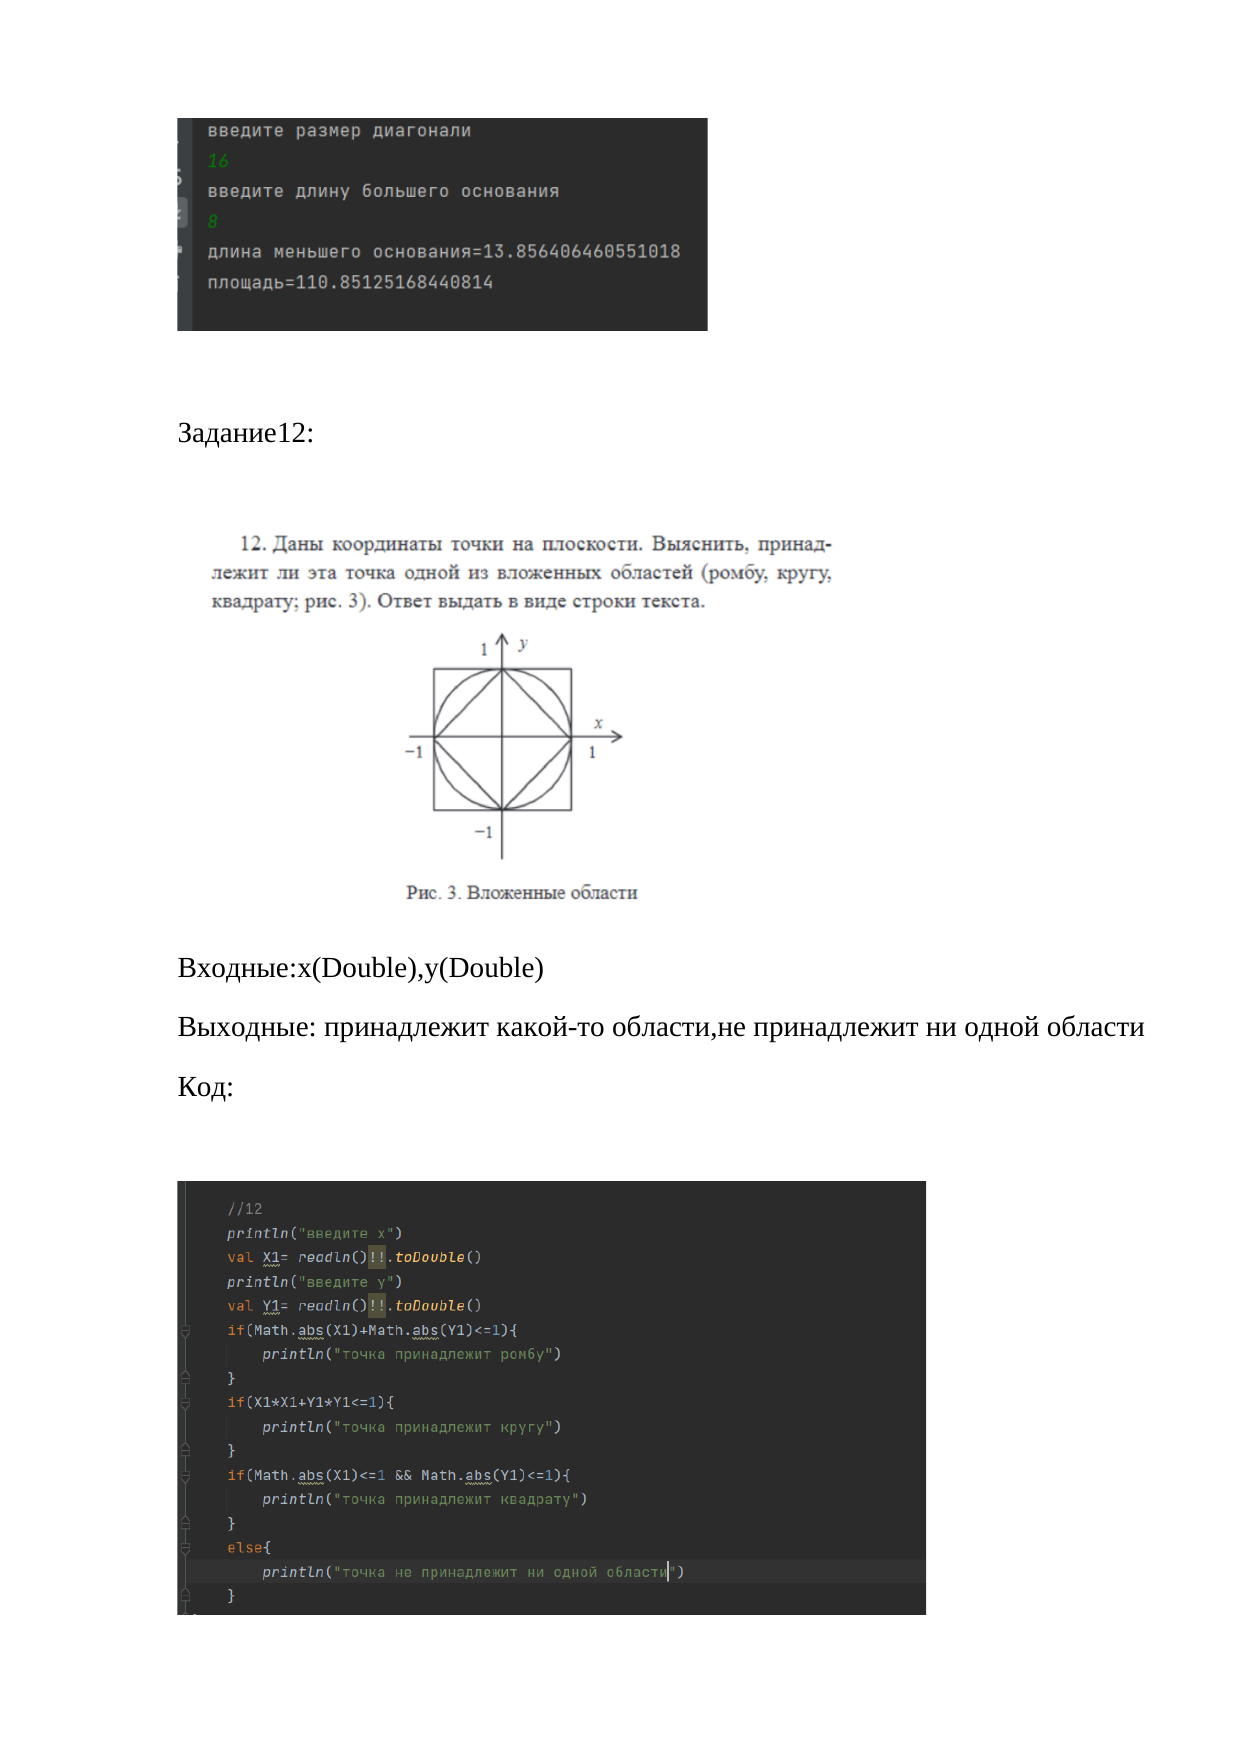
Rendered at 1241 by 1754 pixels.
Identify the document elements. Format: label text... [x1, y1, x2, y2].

text Выходные: принадлежит какой-то области,не принадлежит ни одной области [177, 1009, 1152, 1043]
text Входные:x(Double),y(Double) [177, 950, 1152, 983]
text Код: [177, 1069, 1152, 1102]
text Задание12: [177, 415, 1152, 448]
picture [177, 1181, 927, 1615]
picture [177, 118, 708, 331]
picture [177, 527, 888, 925]
